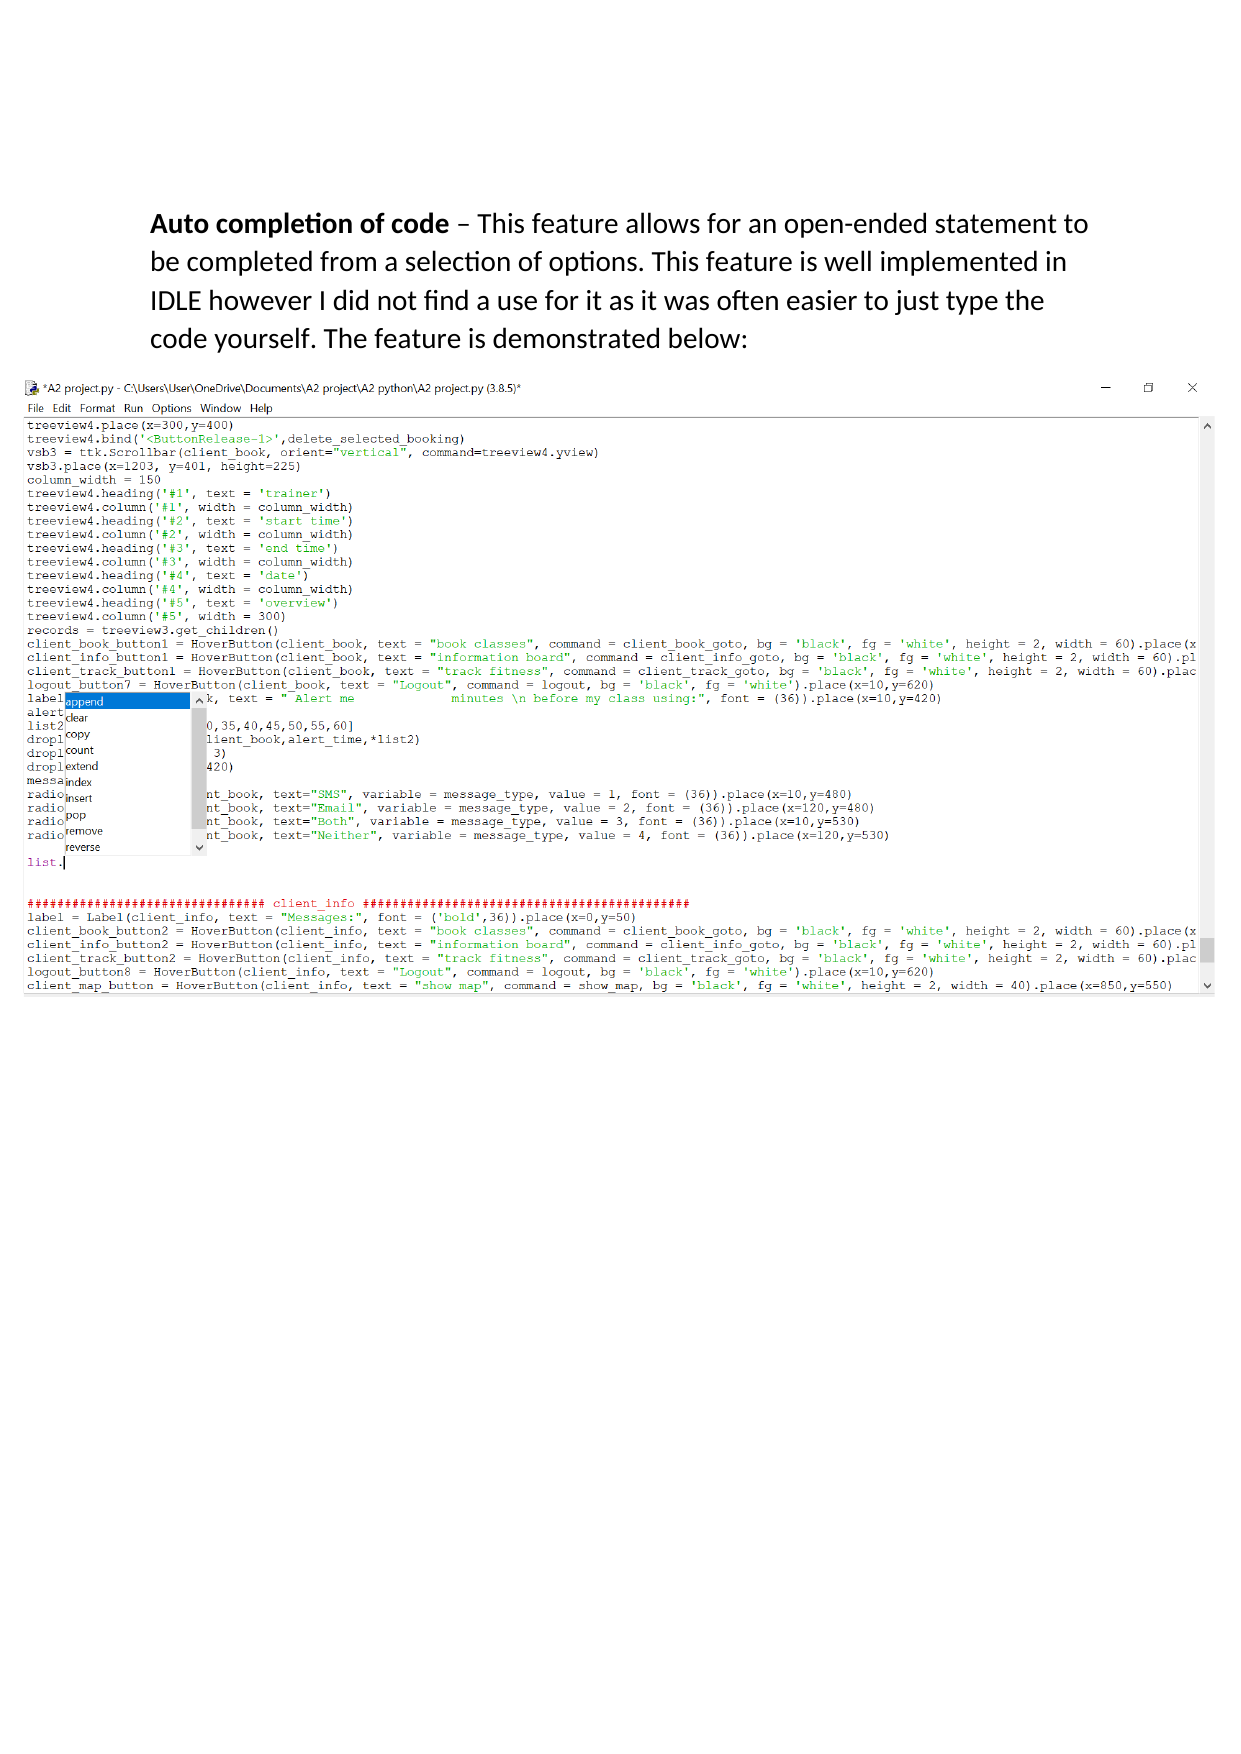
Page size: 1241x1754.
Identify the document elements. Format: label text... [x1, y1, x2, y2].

picture [23, 378, 1215, 997]
text Auto completion of code – This feature allows for an open-ended statement to be completed from a selection of options. This feature is well implemented in IDLE however I did not find a use for it as it was often easier to just type the code yourself. The feature is demonstrated below: [150, 205, 1090, 356]
